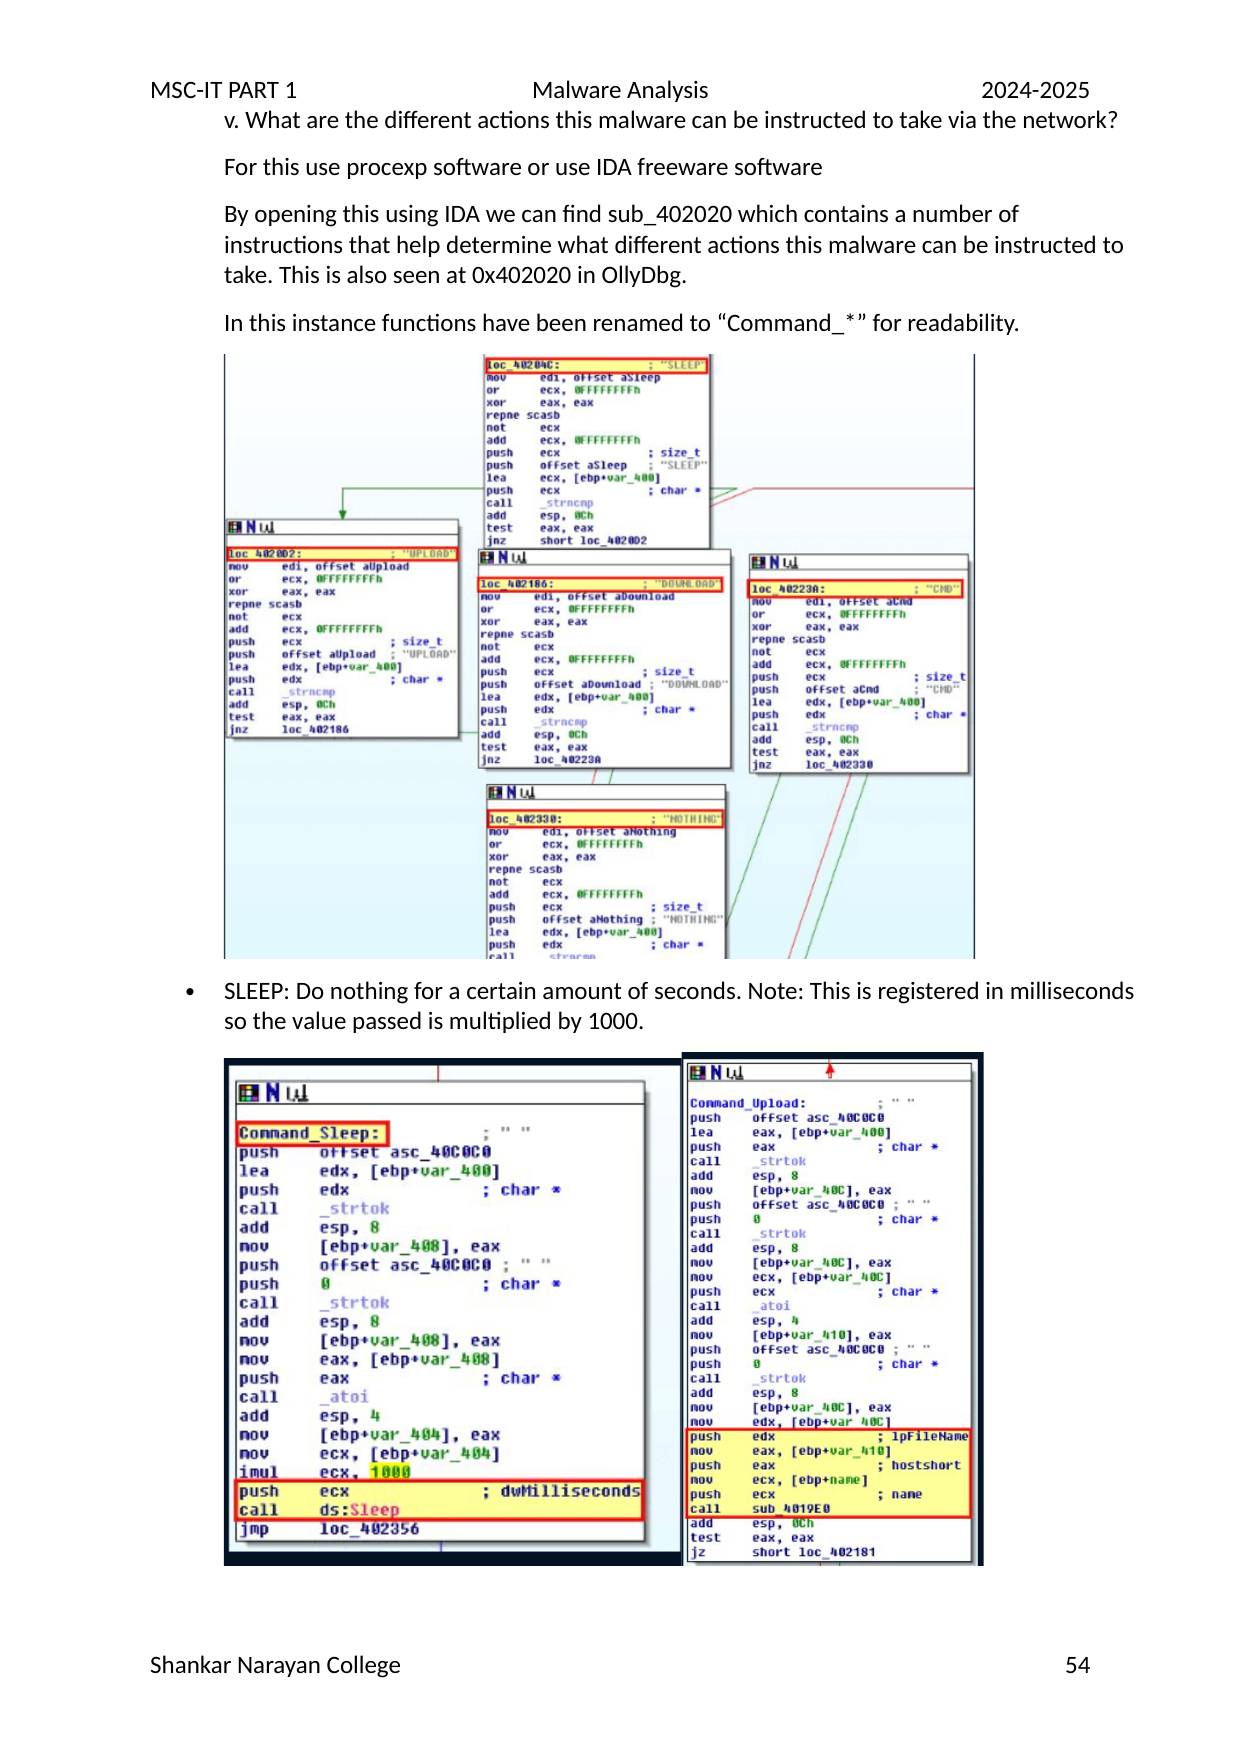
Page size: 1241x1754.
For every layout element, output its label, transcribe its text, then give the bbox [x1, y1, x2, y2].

text In this instance functions have been renamed to “Command_*” for readability. [224, 307, 1137, 337]
picture [223, 1052, 984, 1566]
picture [223, 354, 976, 959]
text v. What are the different actions this malware can be instructed to take via the network? [224, 104, 1137, 135]
text By opening this using IDA we can find sub_402020 which contains a number of instructions that help determine what different actions this malware can be instructed to take. This is also seen at 0x402020 in OllyDbg. [224, 199, 1137, 290]
list SLEEP: Do nothing for a certain amount of seconds. Note: This is registered in milliseconds so the value passed is multiplied by 1000. [186, 975, 1137, 1036]
text For this use procexp software or use IDA freeware software [224, 151, 1137, 182]
